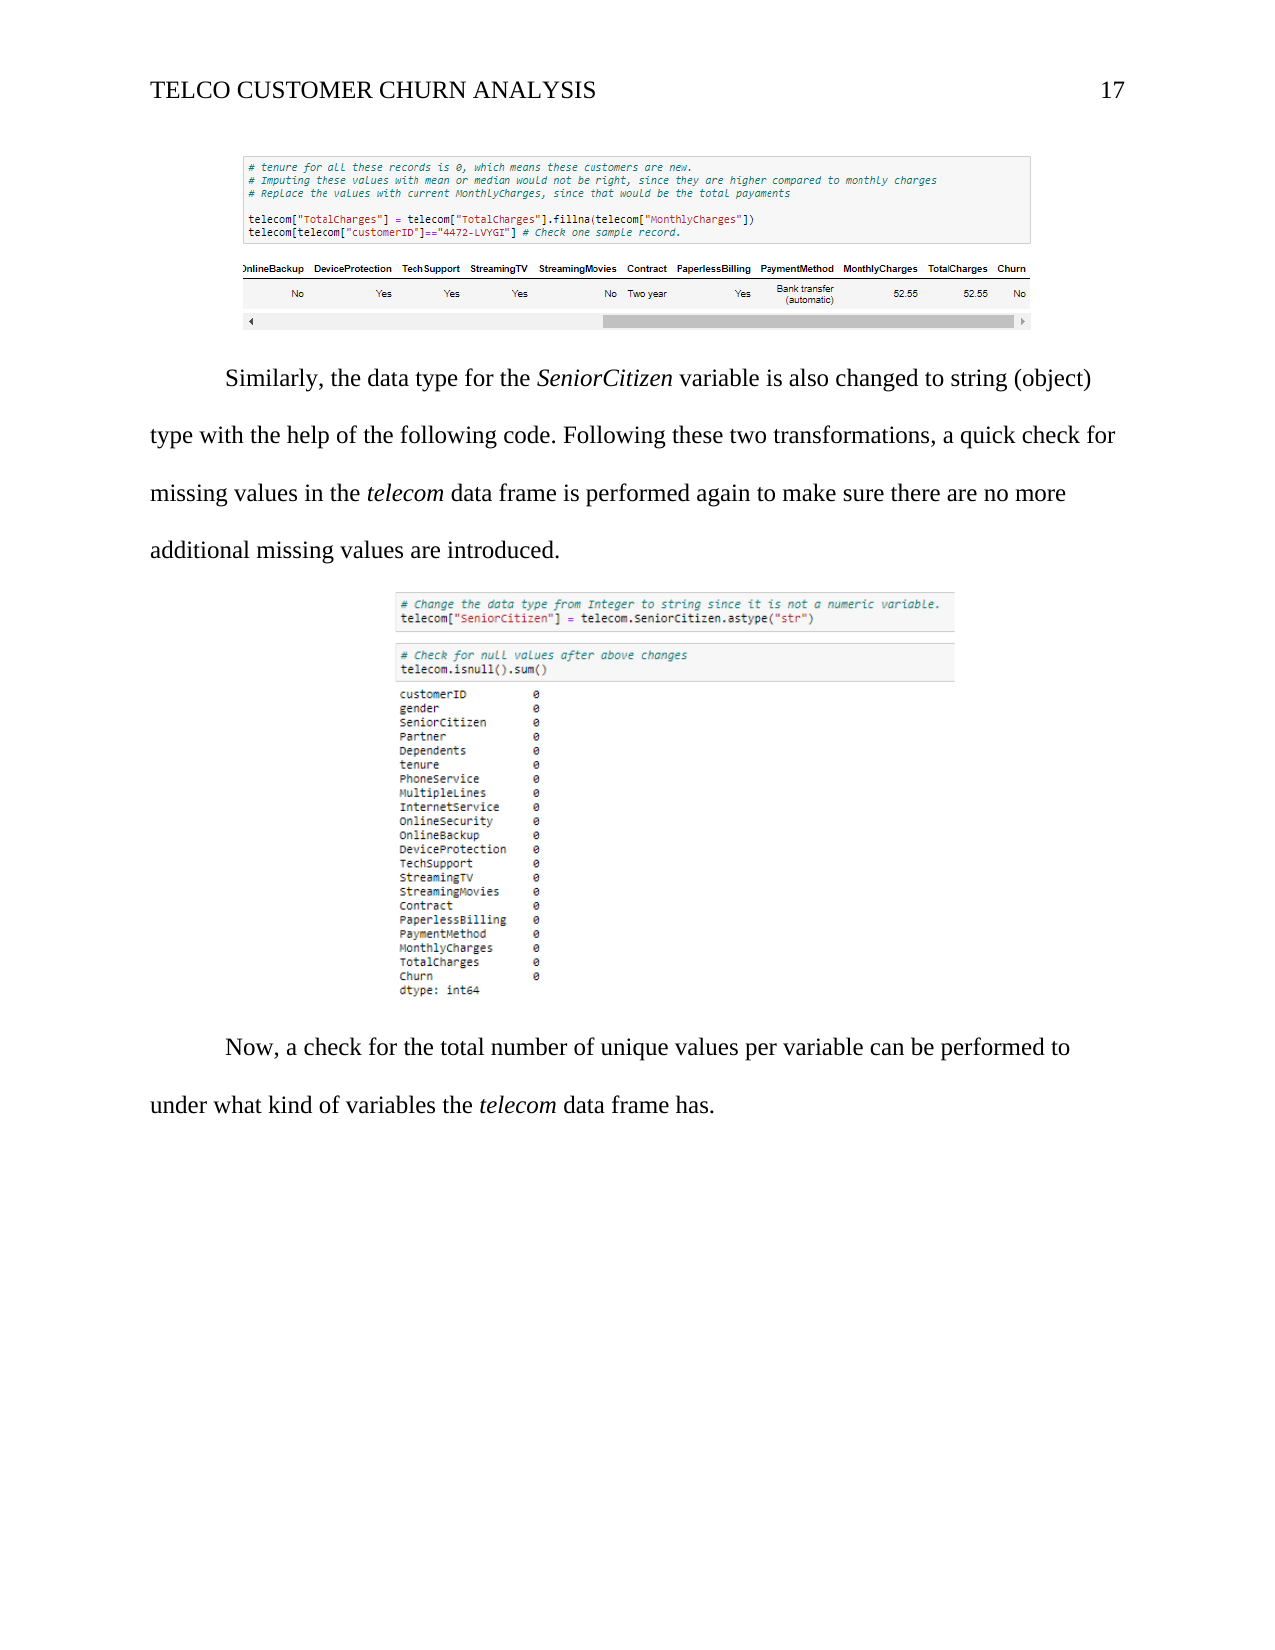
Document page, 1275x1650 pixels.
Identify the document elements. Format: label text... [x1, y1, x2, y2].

text Now, a check for the total number of unique values per variable can be performed to under what kind of variables the telecom data frame has. [150, 1032, 1125, 1118]
text Similarly, the data type for the SeniorCitizen variable is also changed to string (object) type with the help of the following code. Following these two transformations, a quick check for missing values in the telecom data frame is performed again to make sure there are no more additional missing values are introduced. [150, 363, 1125, 564]
picture [238, 150, 1037, 334]
picture [395, 592, 955, 1004]
